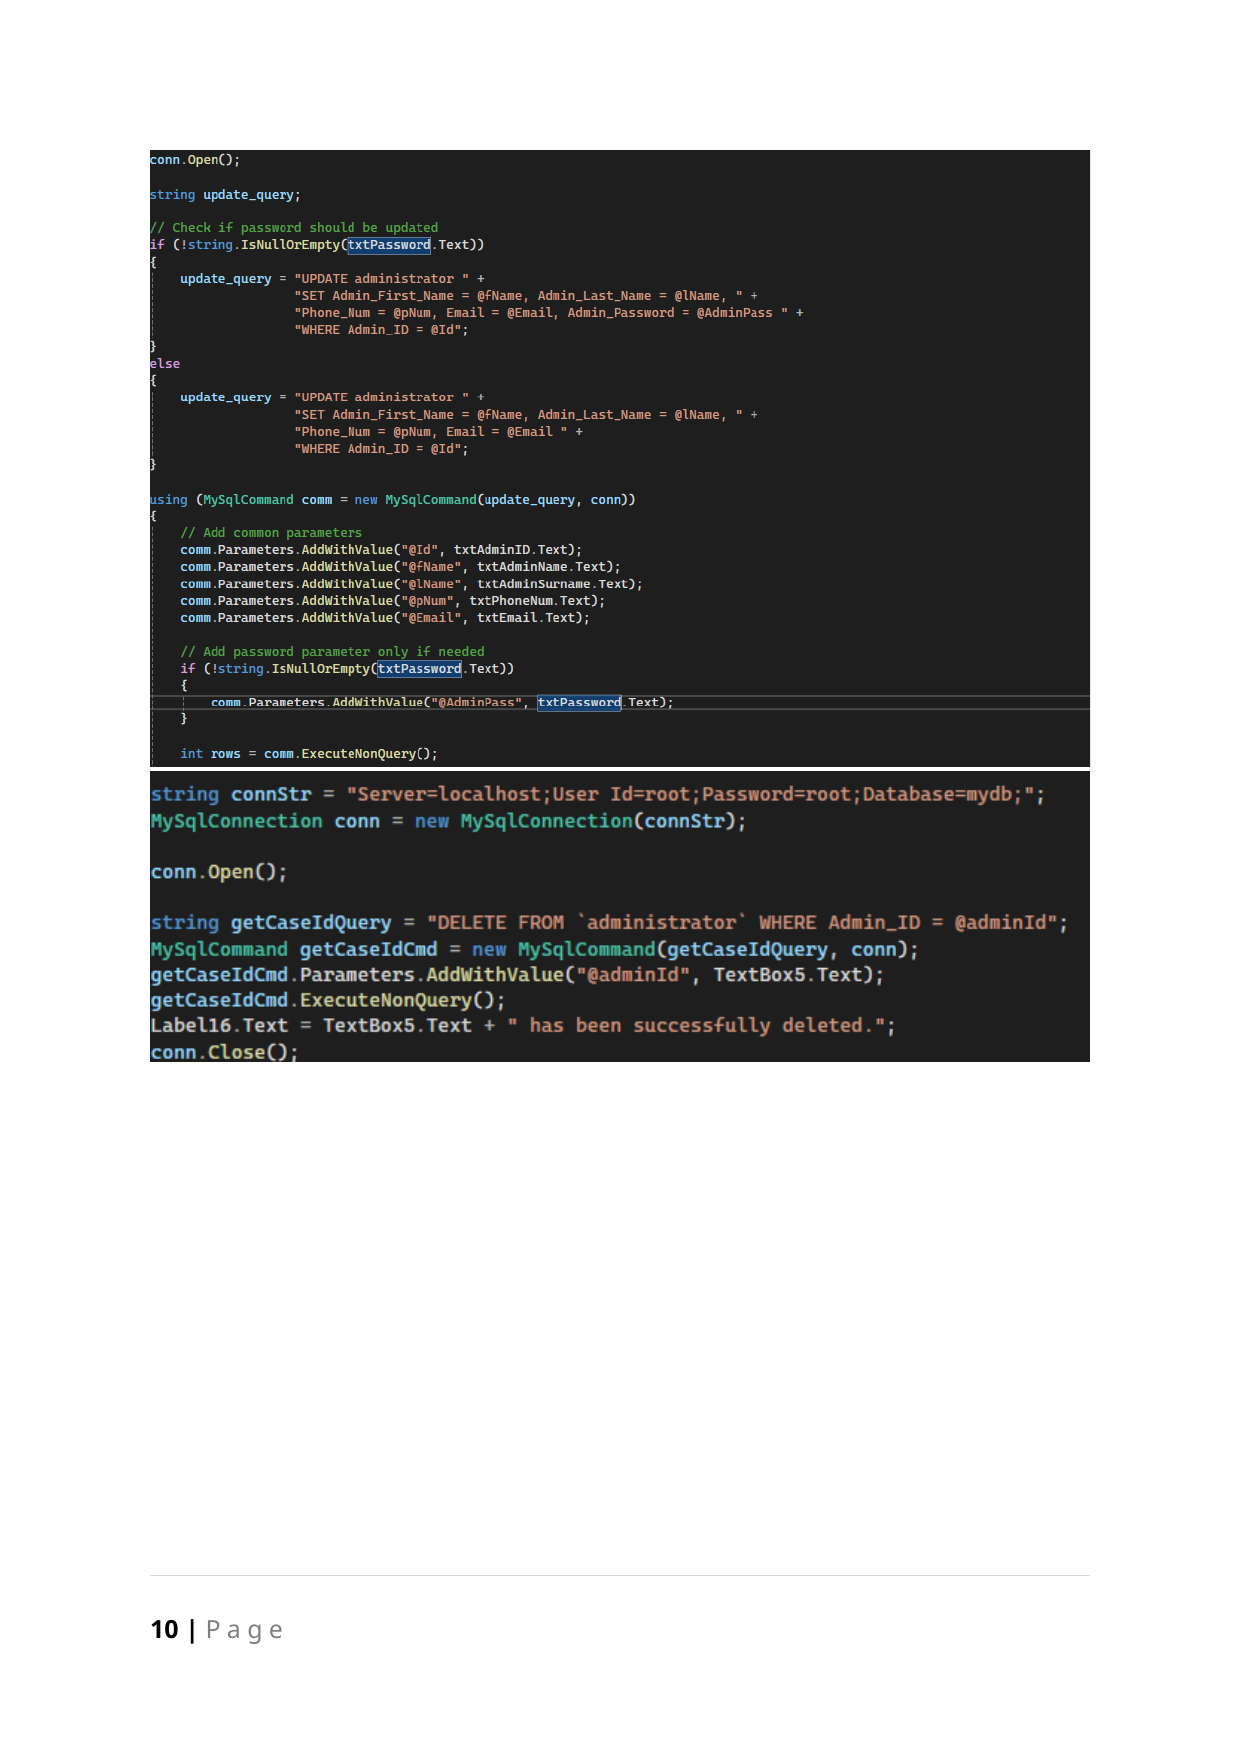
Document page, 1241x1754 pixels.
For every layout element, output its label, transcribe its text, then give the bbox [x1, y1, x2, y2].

picture [150, 771, 1090, 1062]
picture [150, 150, 1091, 767]
